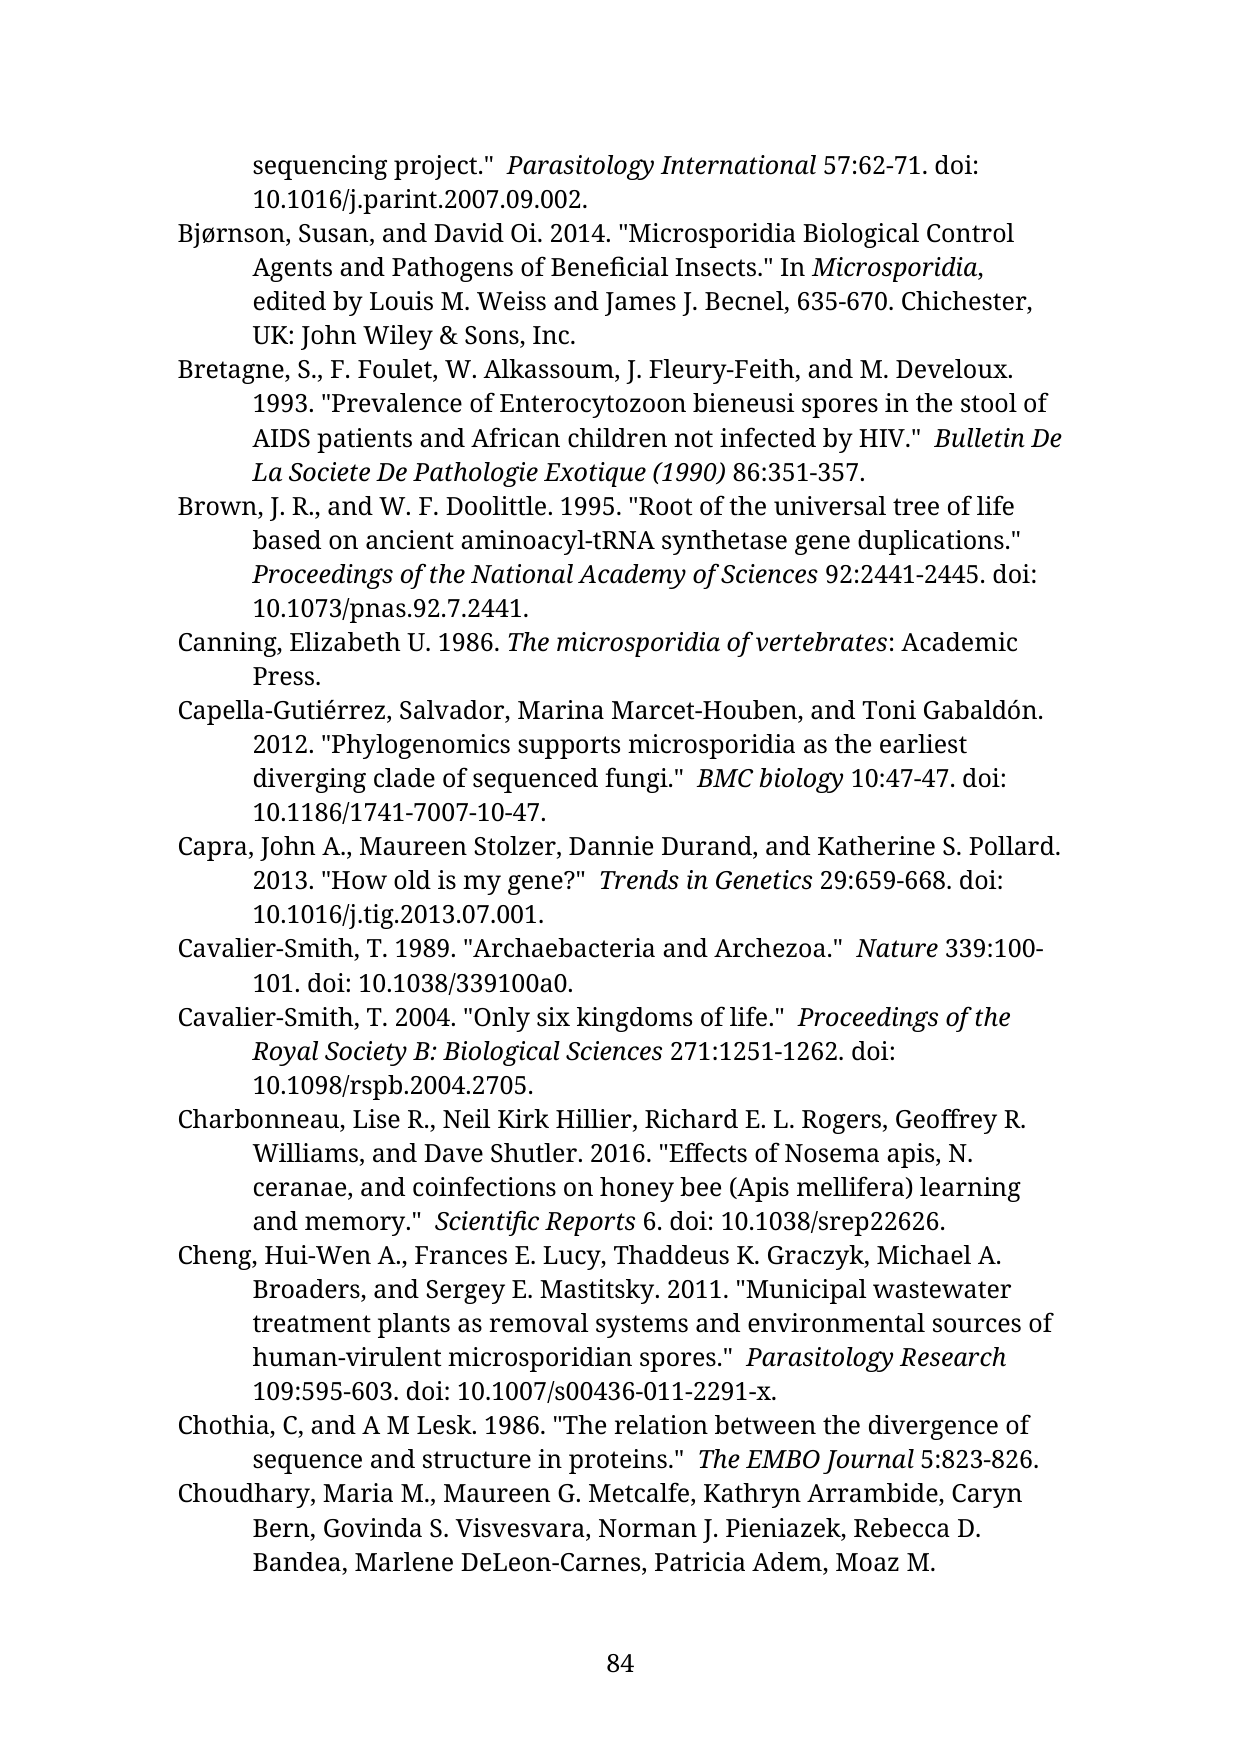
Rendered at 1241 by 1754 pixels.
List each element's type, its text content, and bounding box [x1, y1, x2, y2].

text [177, 148, 1063, 216]
text Bretagne, S., F. Foulet, W. Alkassoum, J. Fleury-Feith, and M. Develoux. 1993. "Prevalence of Enterocytozoon bieneusi spores in the stool of AIDS patients and African children not infected by HIV." Bulletin De La Societe De Pathologie Exotique (1990) 86:351-357. [177, 352, 1063, 488]
text Cheng, Hui-Wen A., Frances E. Lucy, Thaddeus K. Graczyk, Michael A. Broaders, and Sergey E. Mastitsky. 2011. "Municipal wastewater treatment plants as removal systems and environmental sources of human-virulent microsporidian spores." Parasitology Research 109:595-603. doi: 10.1007/s00436-011-2291-x. [177, 1238, 1063, 1408]
text Canning, Elizabeth U. 1986. The microsporidia of vertebrates: Academic Press. [177, 624, 1063, 693]
text Capra, John A., Maureen Stolzer, Dannie Durand, and Katherine S. Pollard. 2013. "How old is my gene?" Trends in Genetics 29:659-668. doi: 10.1016/j.tig.2013.07.001. [177, 829, 1063, 931]
text Cavalier-Smith, T. 2004. "Only six kingdoms of life." Proceedings of the Royal Society B: Biological Sciences 271:1251-1262. doi: 10.1098/rspb.2004.2705. [177, 999, 1063, 1101]
text Chothia, C, and A M Lesk. 1986. "The relation between the divergence of sequence and structure in proteins." The EMBO Journal 5:823-826. [177, 1408, 1063, 1476]
text Charbonneau, Lise R., Neil Kirk Hillier, Richard E. L. Rogers, Geoffrey R. Williams, and Dave Shutler. 2016. "Effects of Nosema apis, N. ceranae, and coinfections on honey bee (Apis mellifera) learning and memory." Scientific Reports 6. doi: 10.1038/srep22626. [177, 1101, 1063, 1238]
text Brown, J. R., and W. F. Doolittle. 1995. "Root of the universal tree of life based on ancient aminoacyl-tRNA synthetase gene duplications." Proceedings of the National Academy of Sciences 92:2441-2445. doi: 10.1073/pnas.92.7.2441. [177, 488, 1063, 624]
text Cavalier-Smith, T. 1989. "Archaebacteria and Archezoa." Nature 339:100-101. doi: 10.1038/339100a0. [177, 931, 1063, 999]
text Capella-Gutiérrez, Salvador, Marina Marcet-Houben, and Toni Gabaldón. 2012. "Phylogenomics supports microsporidia as the earliest diverging clade of sequenced fungi." BMC biology 10:47-47. doi: 10.1186/1741-7007-10-47. [177, 693, 1063, 829]
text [177, 1476, 1063, 1578]
text Bjørnson, Susan, and David Oi. 2014. "Microsporidia Biological Control Agents and Pathogens of Beneficial Insects." In Microsporidia, edited by Louis M. Weiss and James J. Becnel, 635-670. Chichester, UK: John Wiley & Sons, Inc. [177, 216, 1063, 352]
